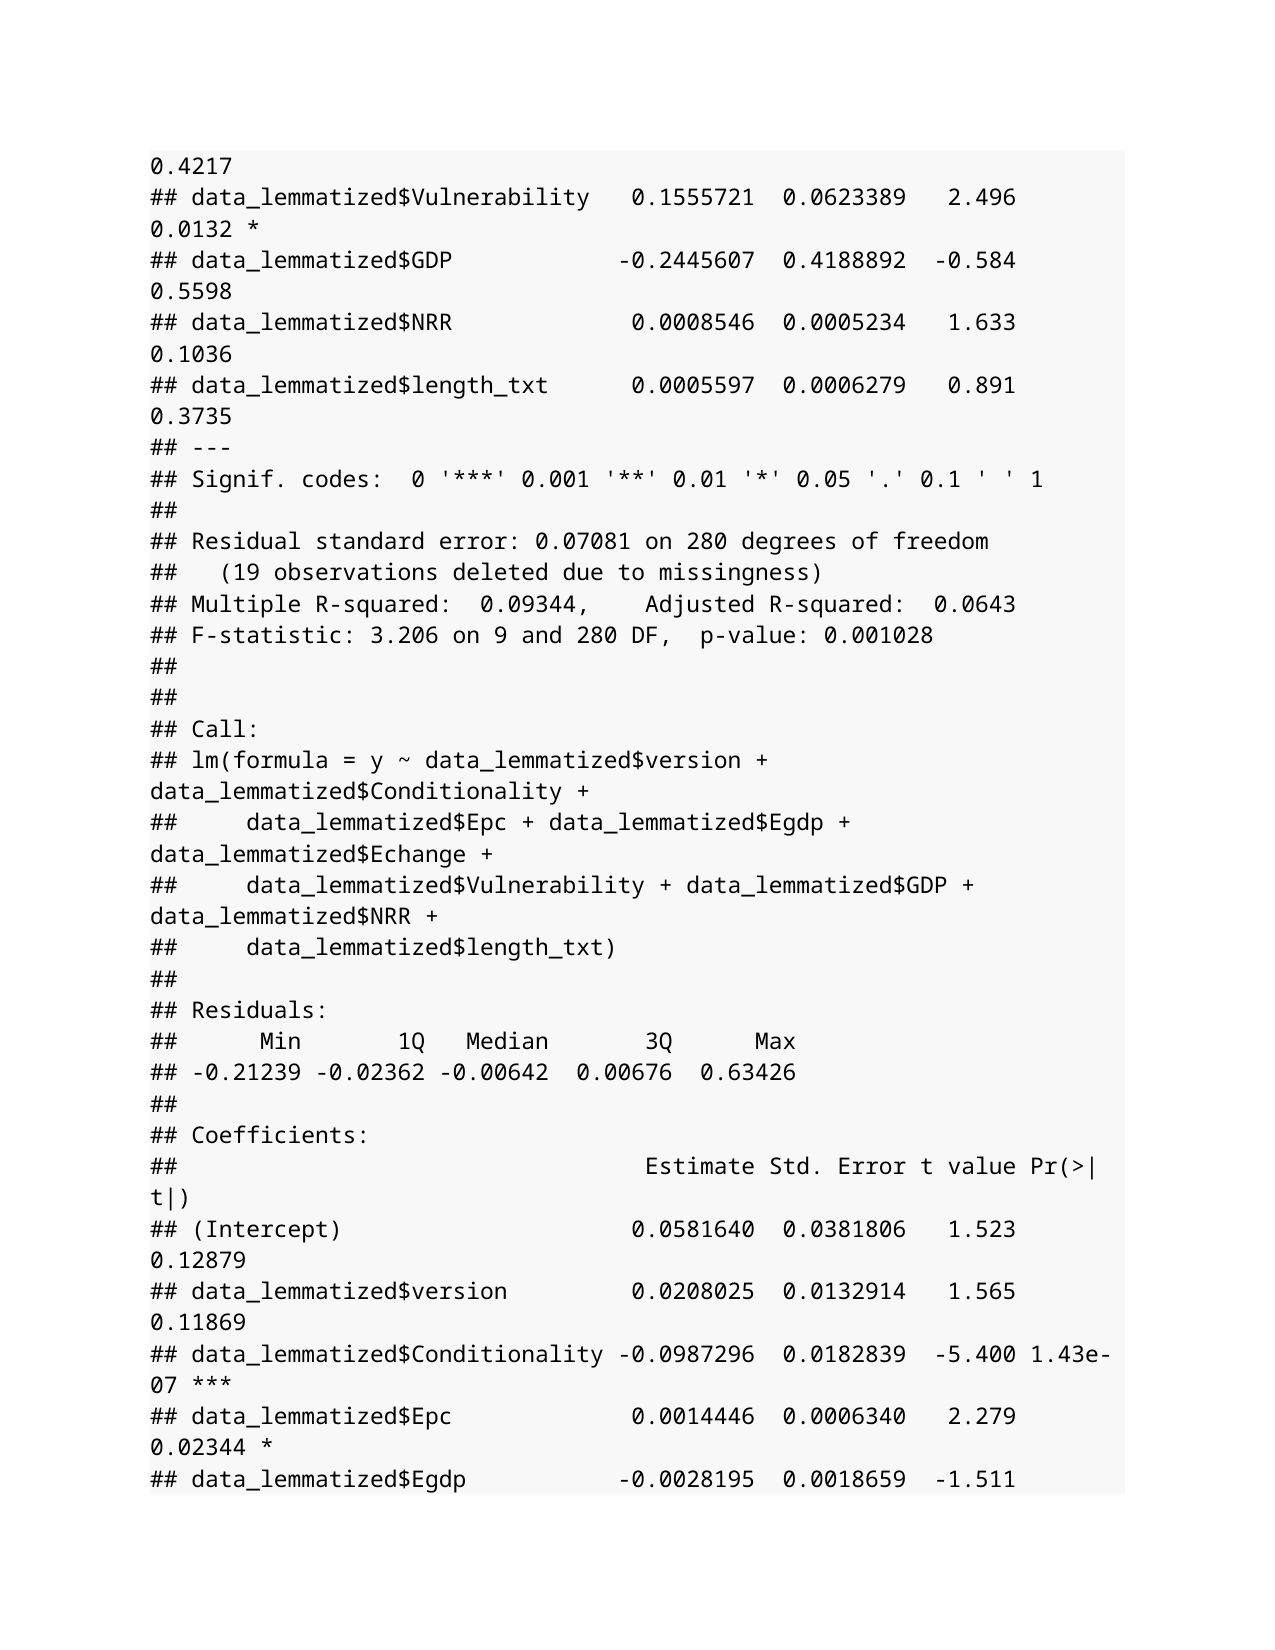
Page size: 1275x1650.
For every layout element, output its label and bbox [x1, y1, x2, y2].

text [150, 150, 1125, 1494]
